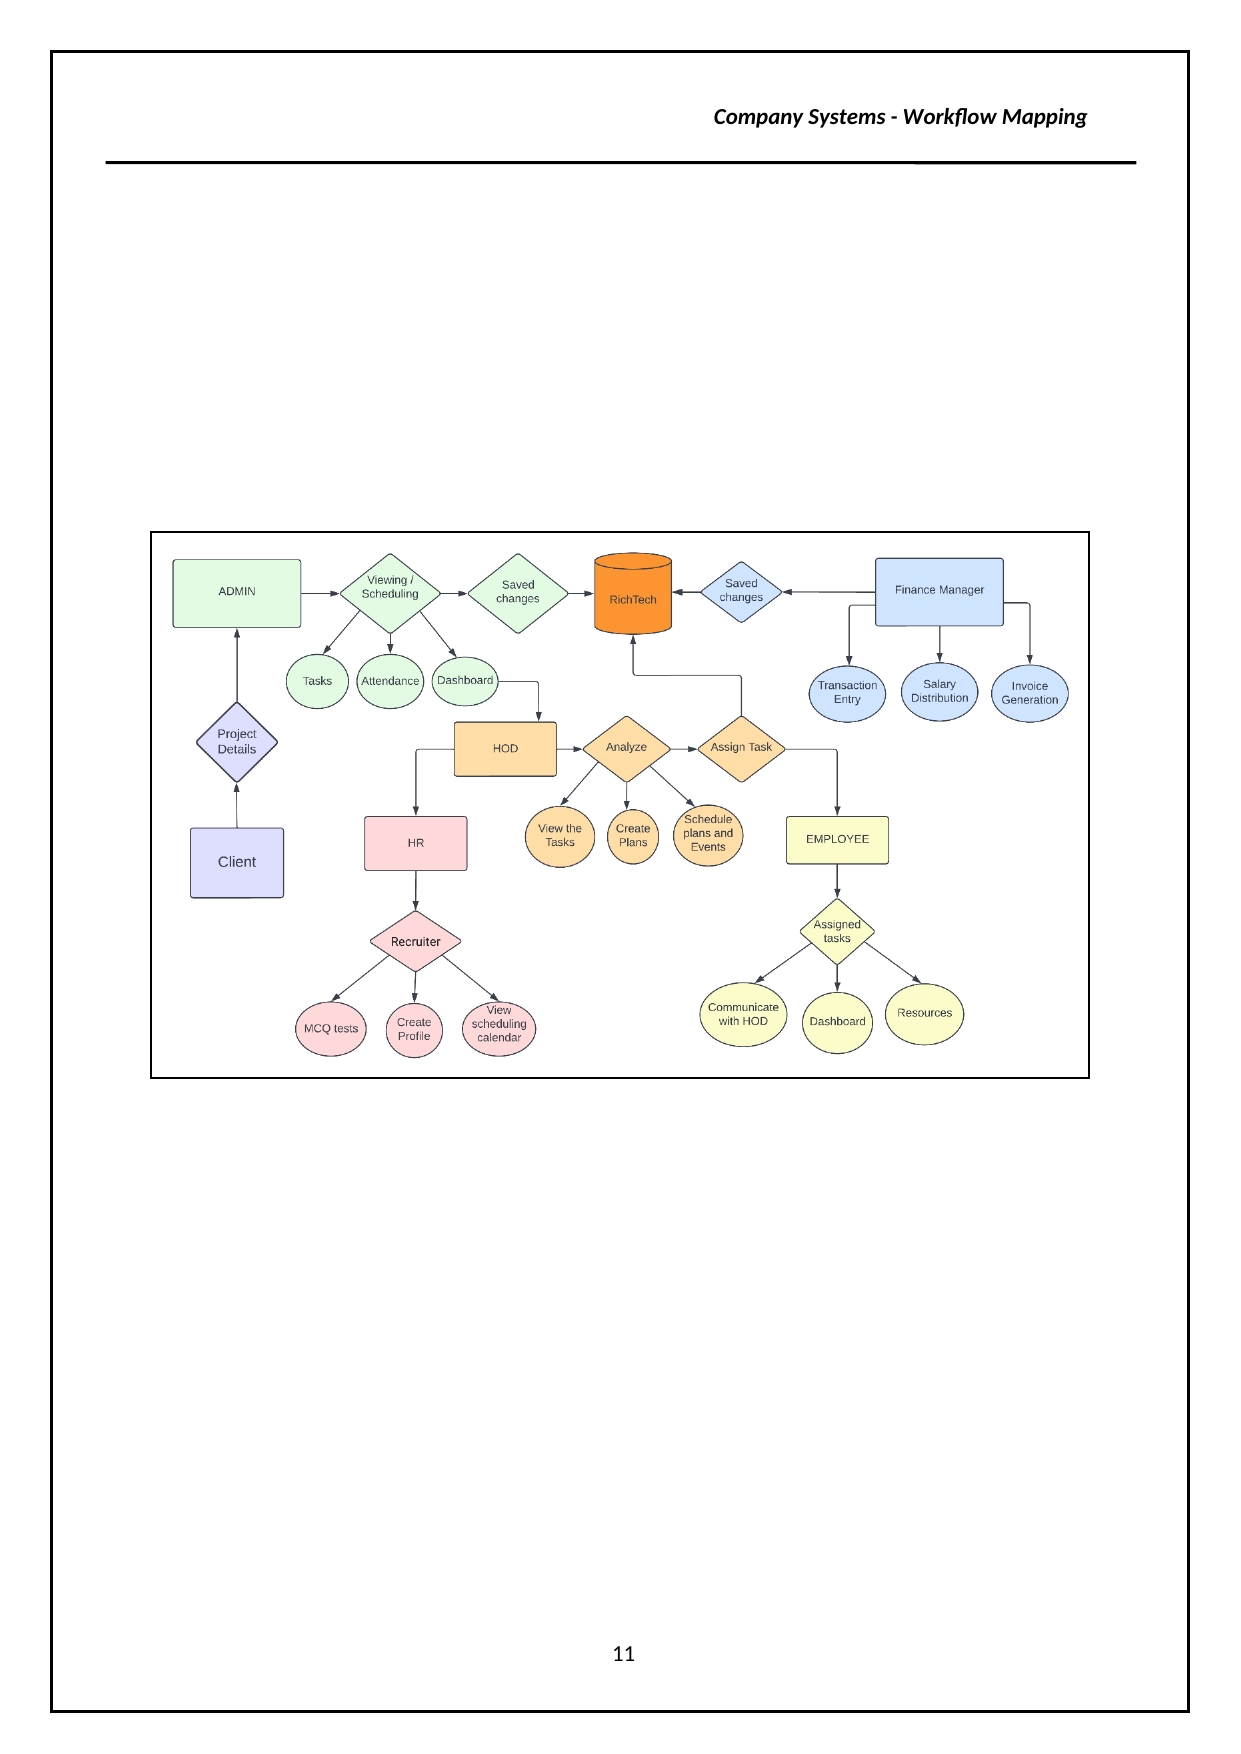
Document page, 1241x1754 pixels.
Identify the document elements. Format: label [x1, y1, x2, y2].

picture [152, 533, 1088, 1077]
